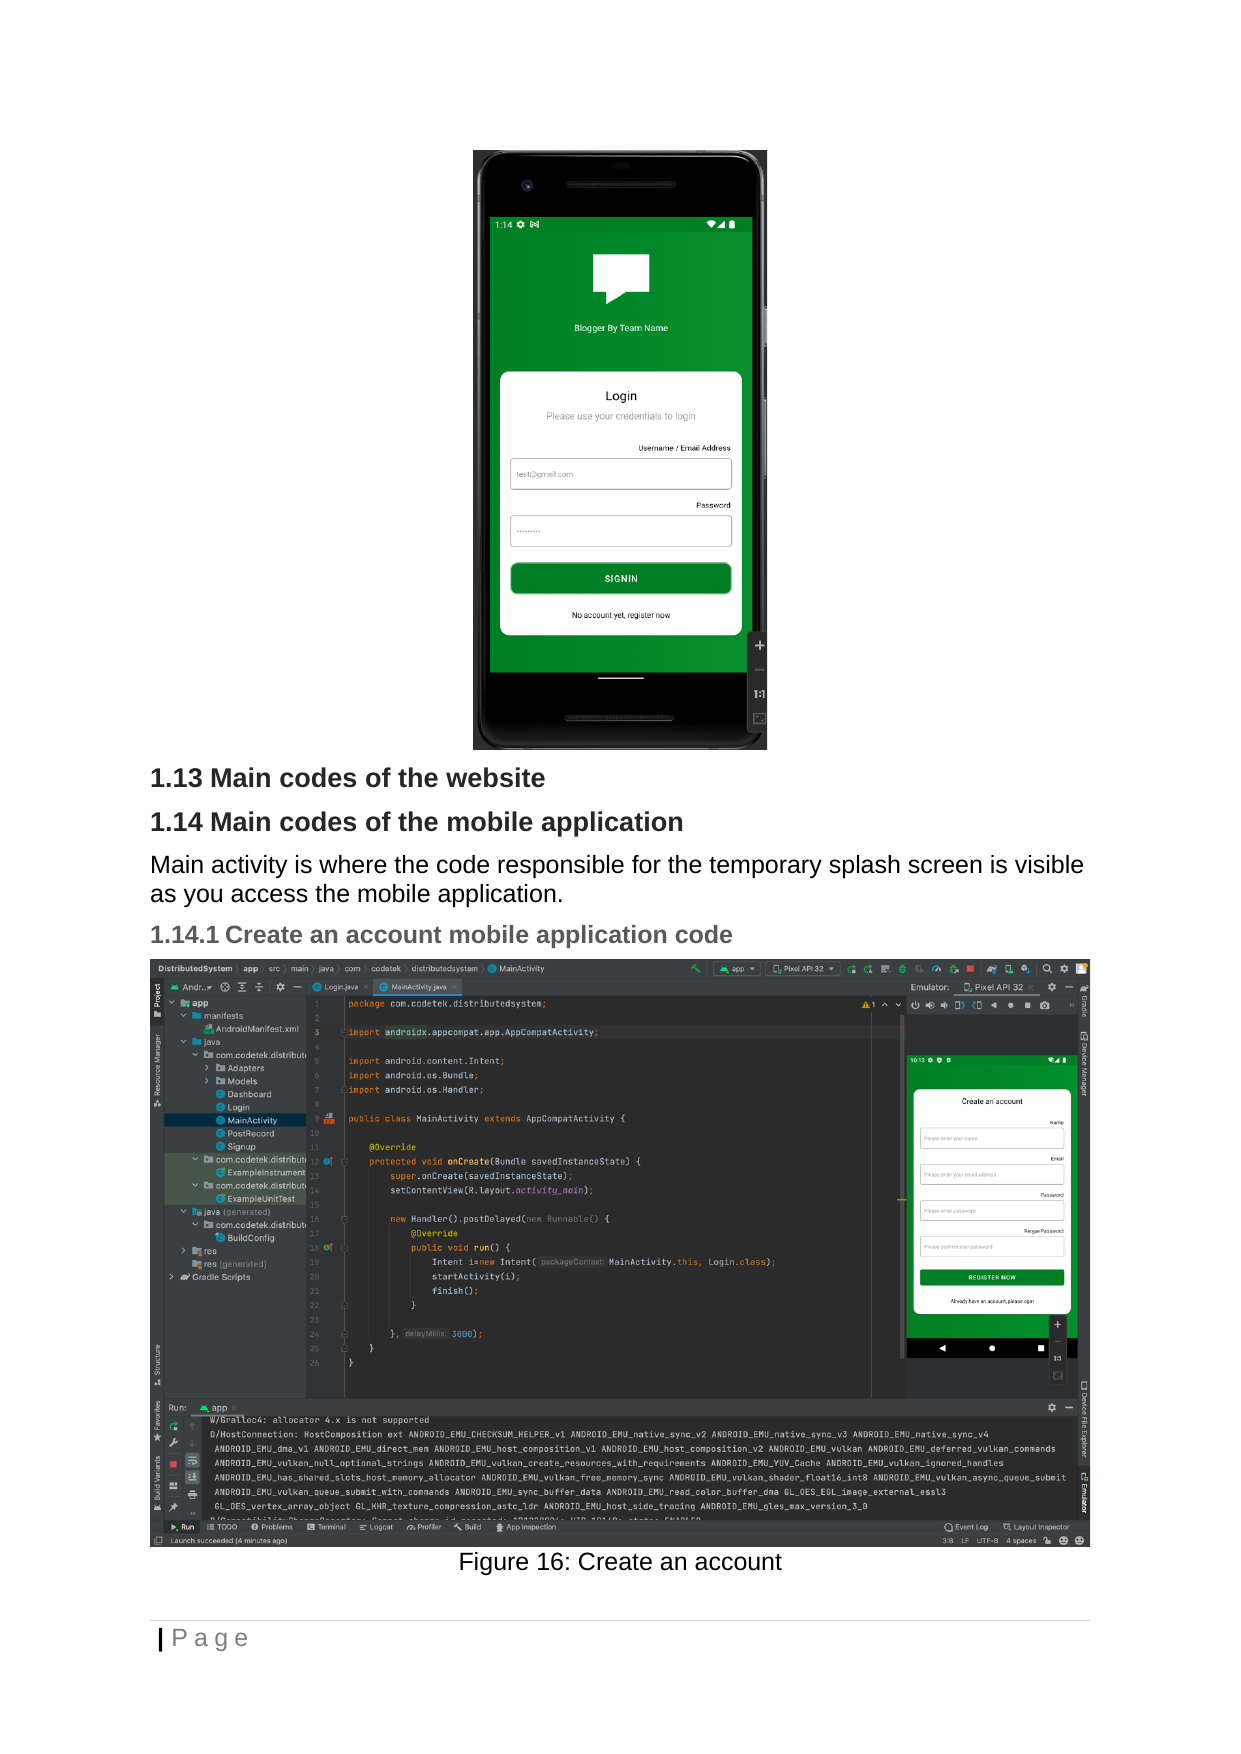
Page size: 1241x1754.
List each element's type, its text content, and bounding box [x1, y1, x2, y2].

subtitle Main codes of the mobile application [150, 806, 1090, 837]
text Figure 16: Create an account [150, 1547, 1090, 1576]
picture [150, 959, 1091, 1547]
picture [473, 150, 768, 750]
text Main activity is where the code responsible for the temporary splash screen is visible as you access the mobile application. [150, 850, 1090, 907]
subtitle Create an account mobile application code [150, 920, 1090, 949]
subtitle Main codes of the website [150, 762, 1090, 794]
